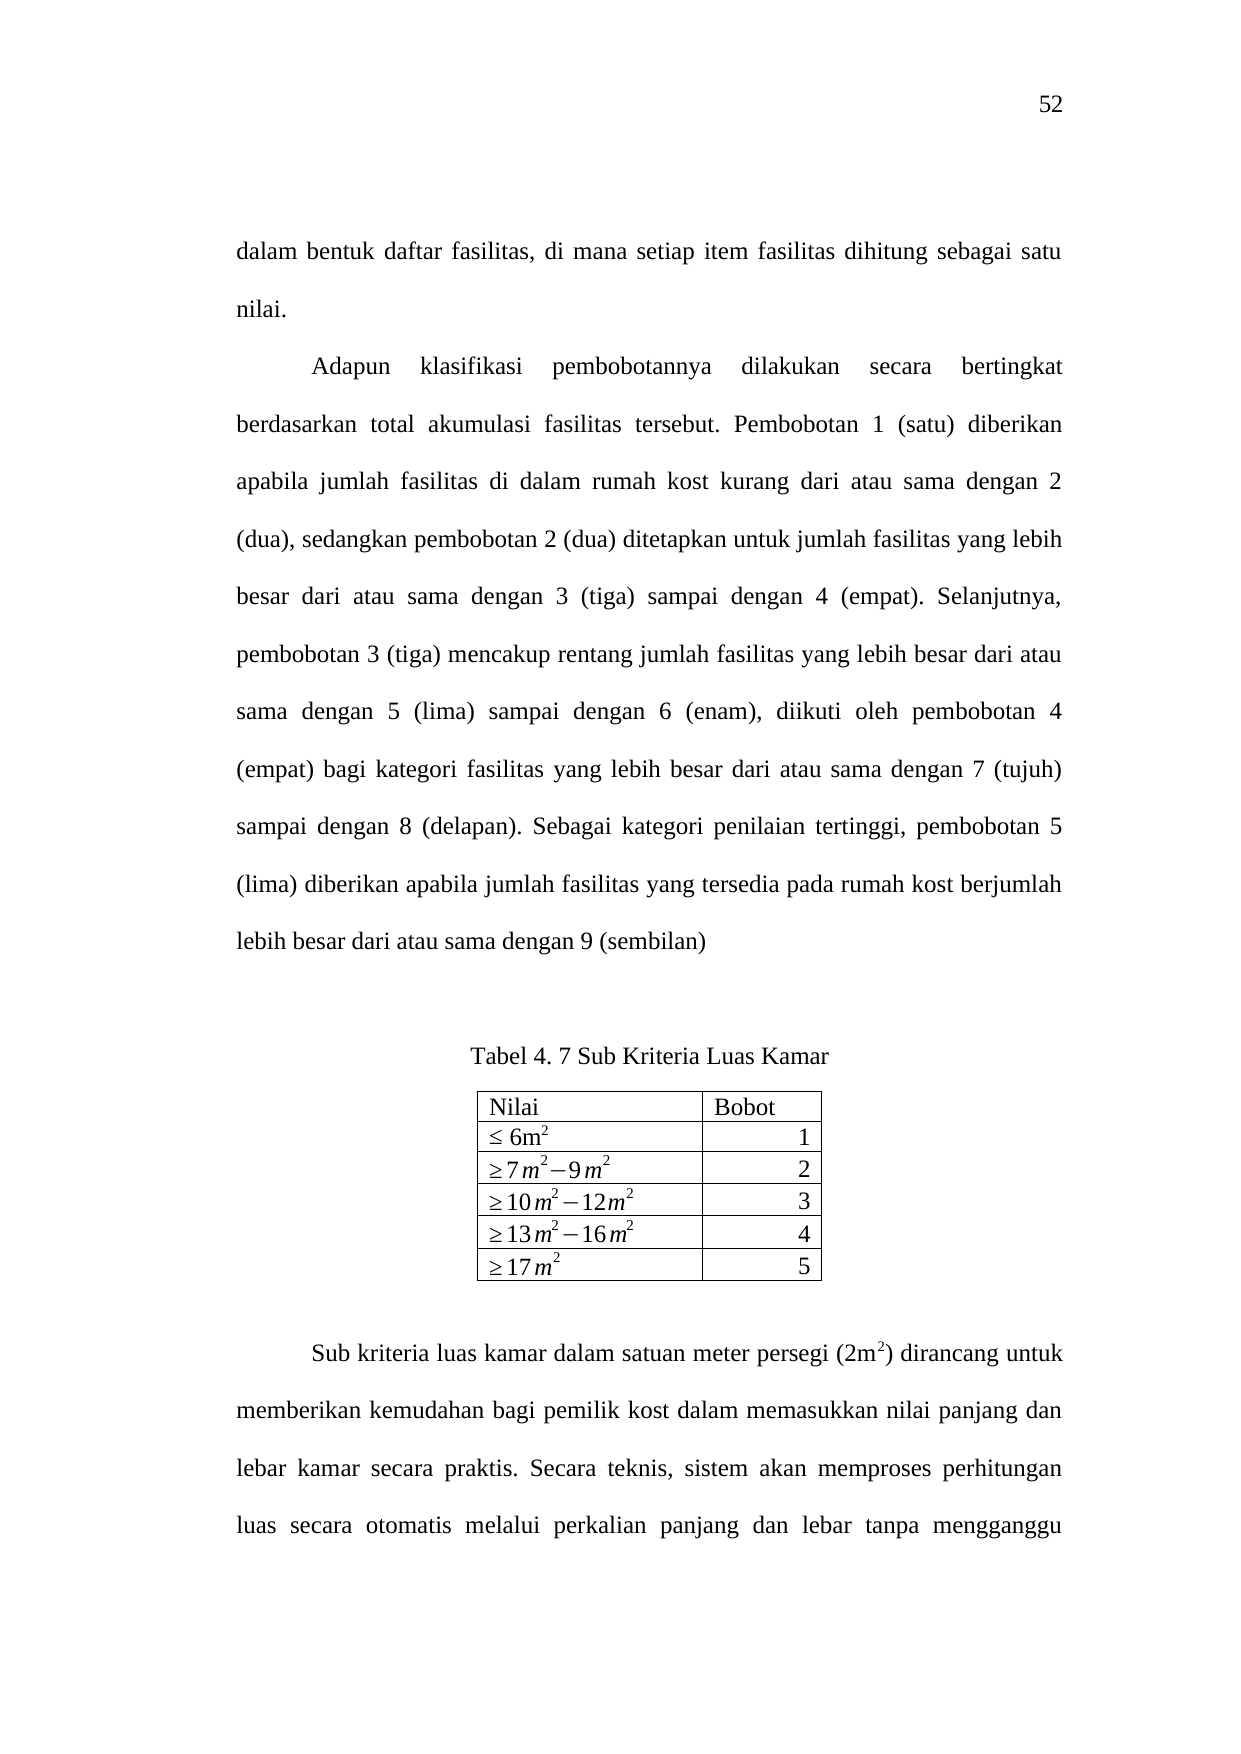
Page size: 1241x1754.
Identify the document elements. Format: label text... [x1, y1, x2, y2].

table_header Nilai [478, 1092, 702, 1121]
table_header Bobot [703, 1092, 821, 1121]
table_cell 5 [703, 1249, 821, 1279]
table_cell [478, 1152, 702, 1183]
text Adapun klasifikasi pembobotannya dilakukan secara bertingkat berdasarkan total akumulasi fasilitas tersebut. Pembobotan 1 (satu) diberikan apabila jumlah fasilitas di dalam rumah kost kurang dari atau sama dengan 2 (dua), sedangkan pembobotan 2 (dua) ditetapkan untuk jumlah fasilitas yang lebih besar dari atau sama dengan 3 (tiga) sampai dengan 4 (empat). Selanjutnya, pembobotan 3 (tiga) mencakup rentang jumlah fasilitas yang lebih besar dari atau sama dengan 5 (lima) sampai dengan 6 (enam), diikuti oleh pembobotan 4 (empat) bagi kategori fasilitas yang lebih besar dari atau sama dengan 7 (tujuh) sampai dengan 8 (delapan). Sebagai kategori penilaian tertinggi, pembobotan 5 (lima) diberikan apabila jumlah fasilitas yang tersedia pada rumah kost berjumlah lebih besar dari atau sama dengan 9 (sembilan) [236, 351, 1063, 955]
table_cell 1 [703, 1122, 821, 1151]
table_cell [478, 1249, 702, 1279]
table_cell [478, 1184, 702, 1215]
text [236, 1338, 1063, 1539]
table_cell 4 [703, 1216, 821, 1247]
table_cell 6m2 [478, 1122, 702, 1151]
table_cell [478, 1216, 702, 1247]
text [236, 236, 1063, 322]
text Tabel 4. 7 Sub Kriteria Luas Kamar [236, 1041, 1063, 1070]
table_cell 2 [703, 1152, 821, 1183]
table_cell 3 [703, 1184, 821, 1215]
